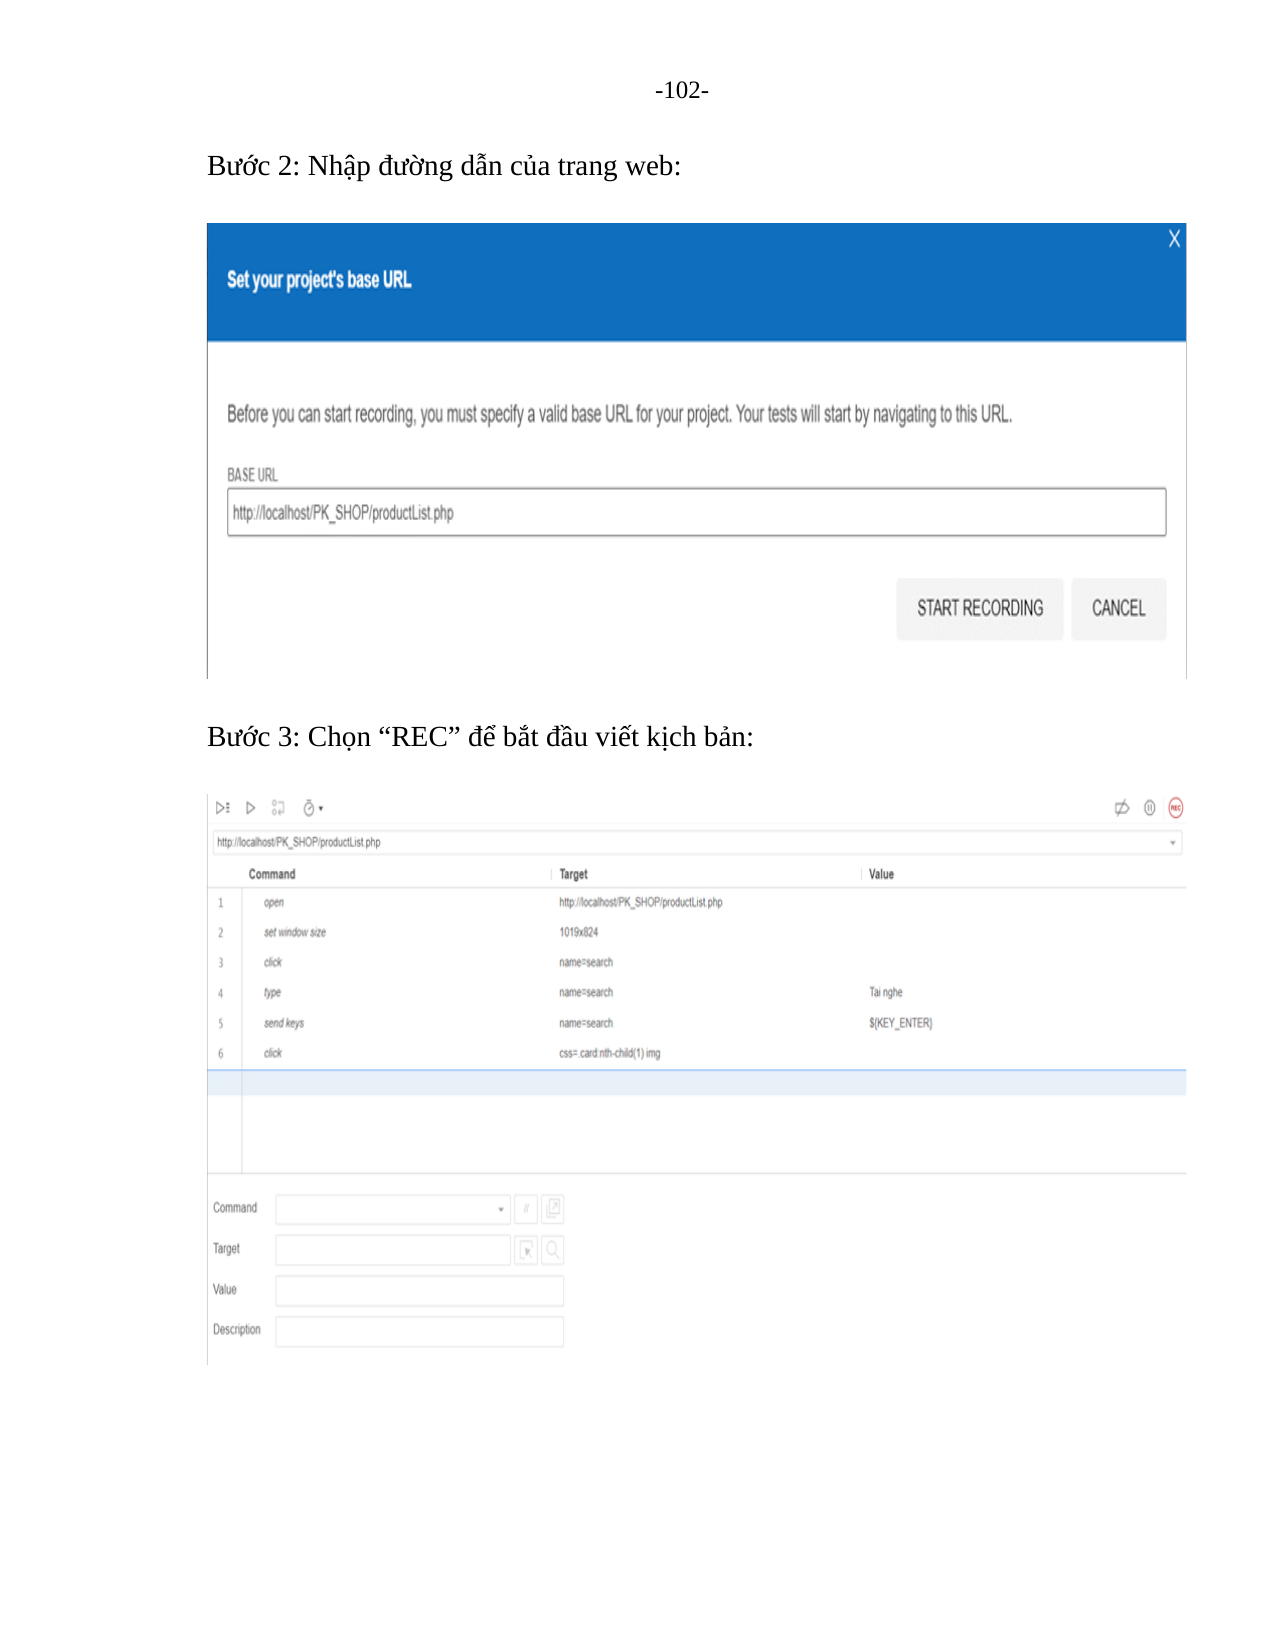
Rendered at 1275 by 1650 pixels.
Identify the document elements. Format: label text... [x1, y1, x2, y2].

text Bước 3: Chọn “REC” để bắt đầu viết kịch bản: [207, 719, 1157, 753]
text Bước 1: Tạo test mới:Bước 2: Nhập đường dẫn của trang web: [207, 148, 1157, 181]
picture [206, 223, 1187, 679]
picture [206, 794, 1187, 1365]
